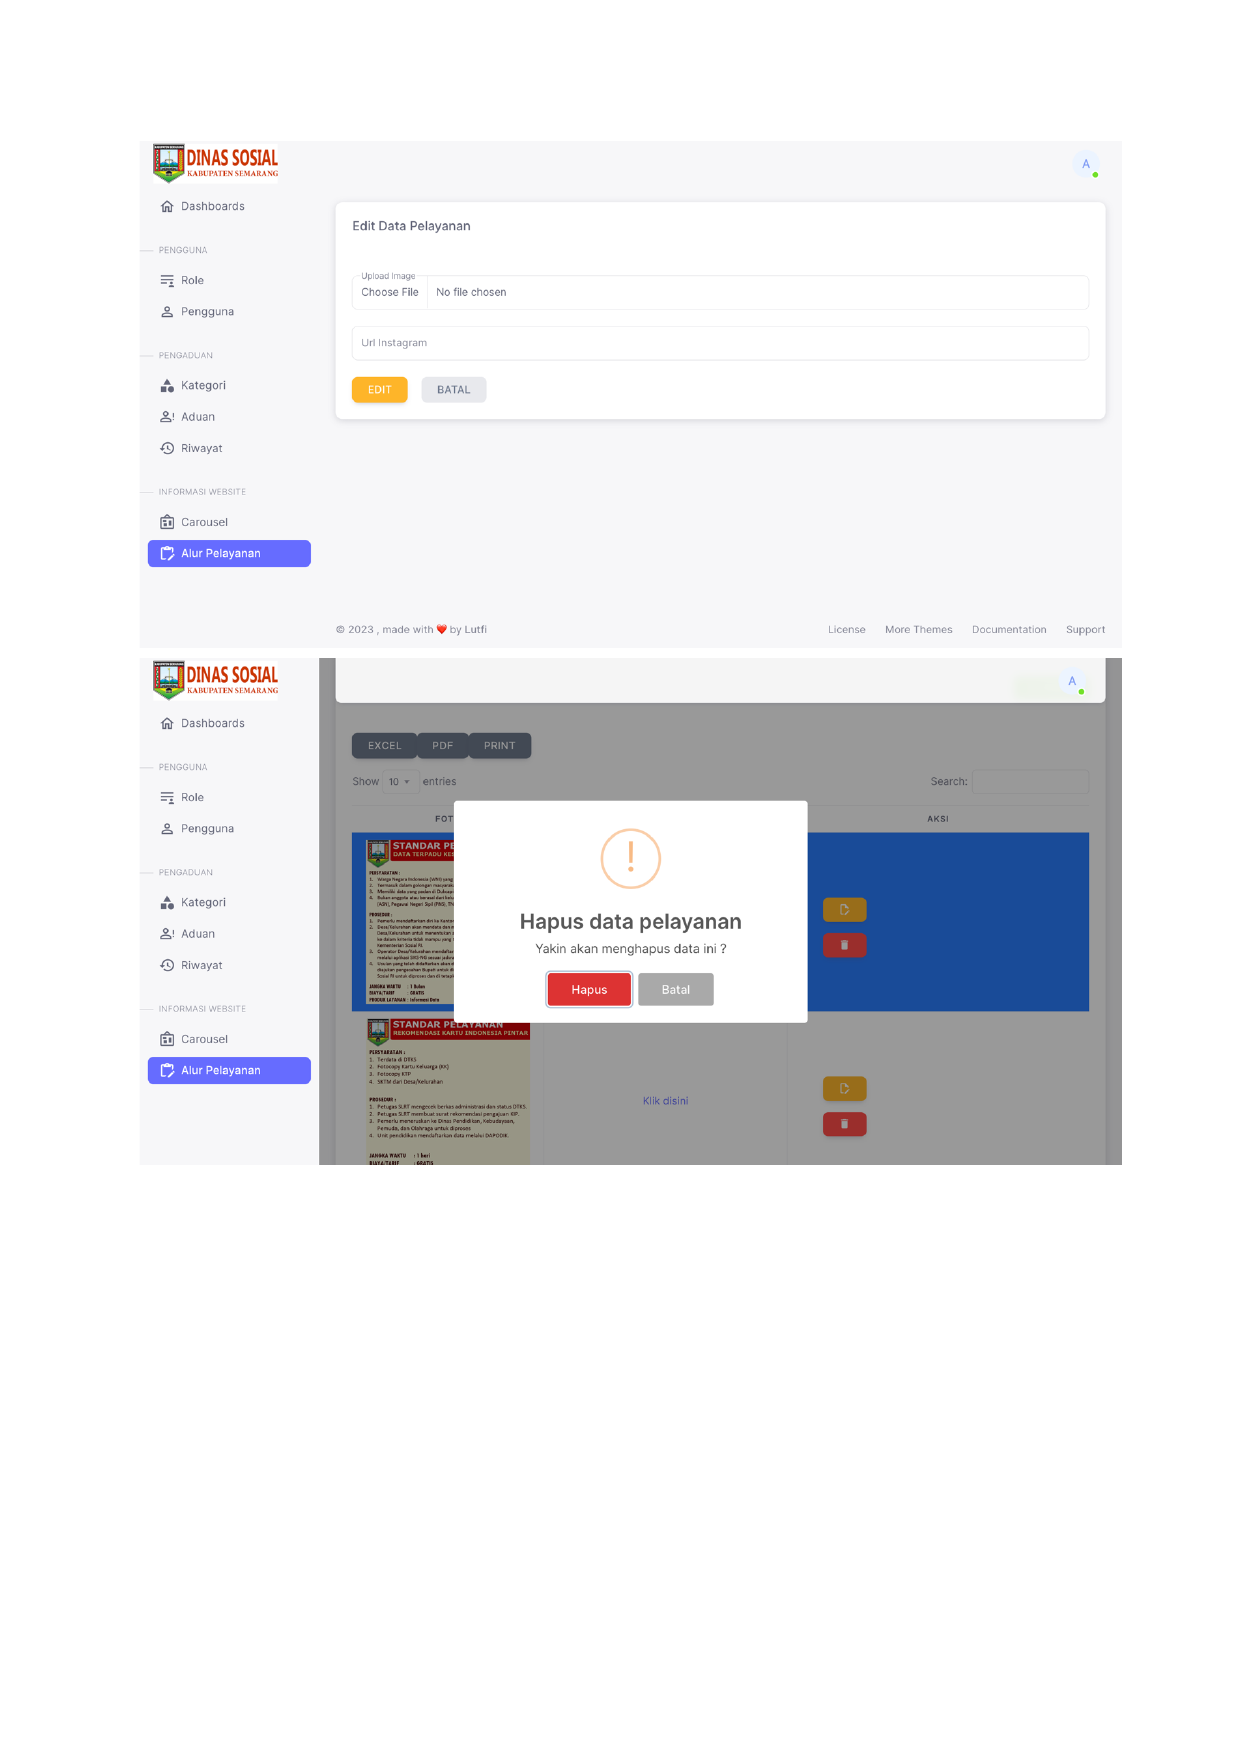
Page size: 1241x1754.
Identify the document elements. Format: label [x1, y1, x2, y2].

picture [139, 658, 1122, 1165]
picture [139, 141, 1122, 648]
